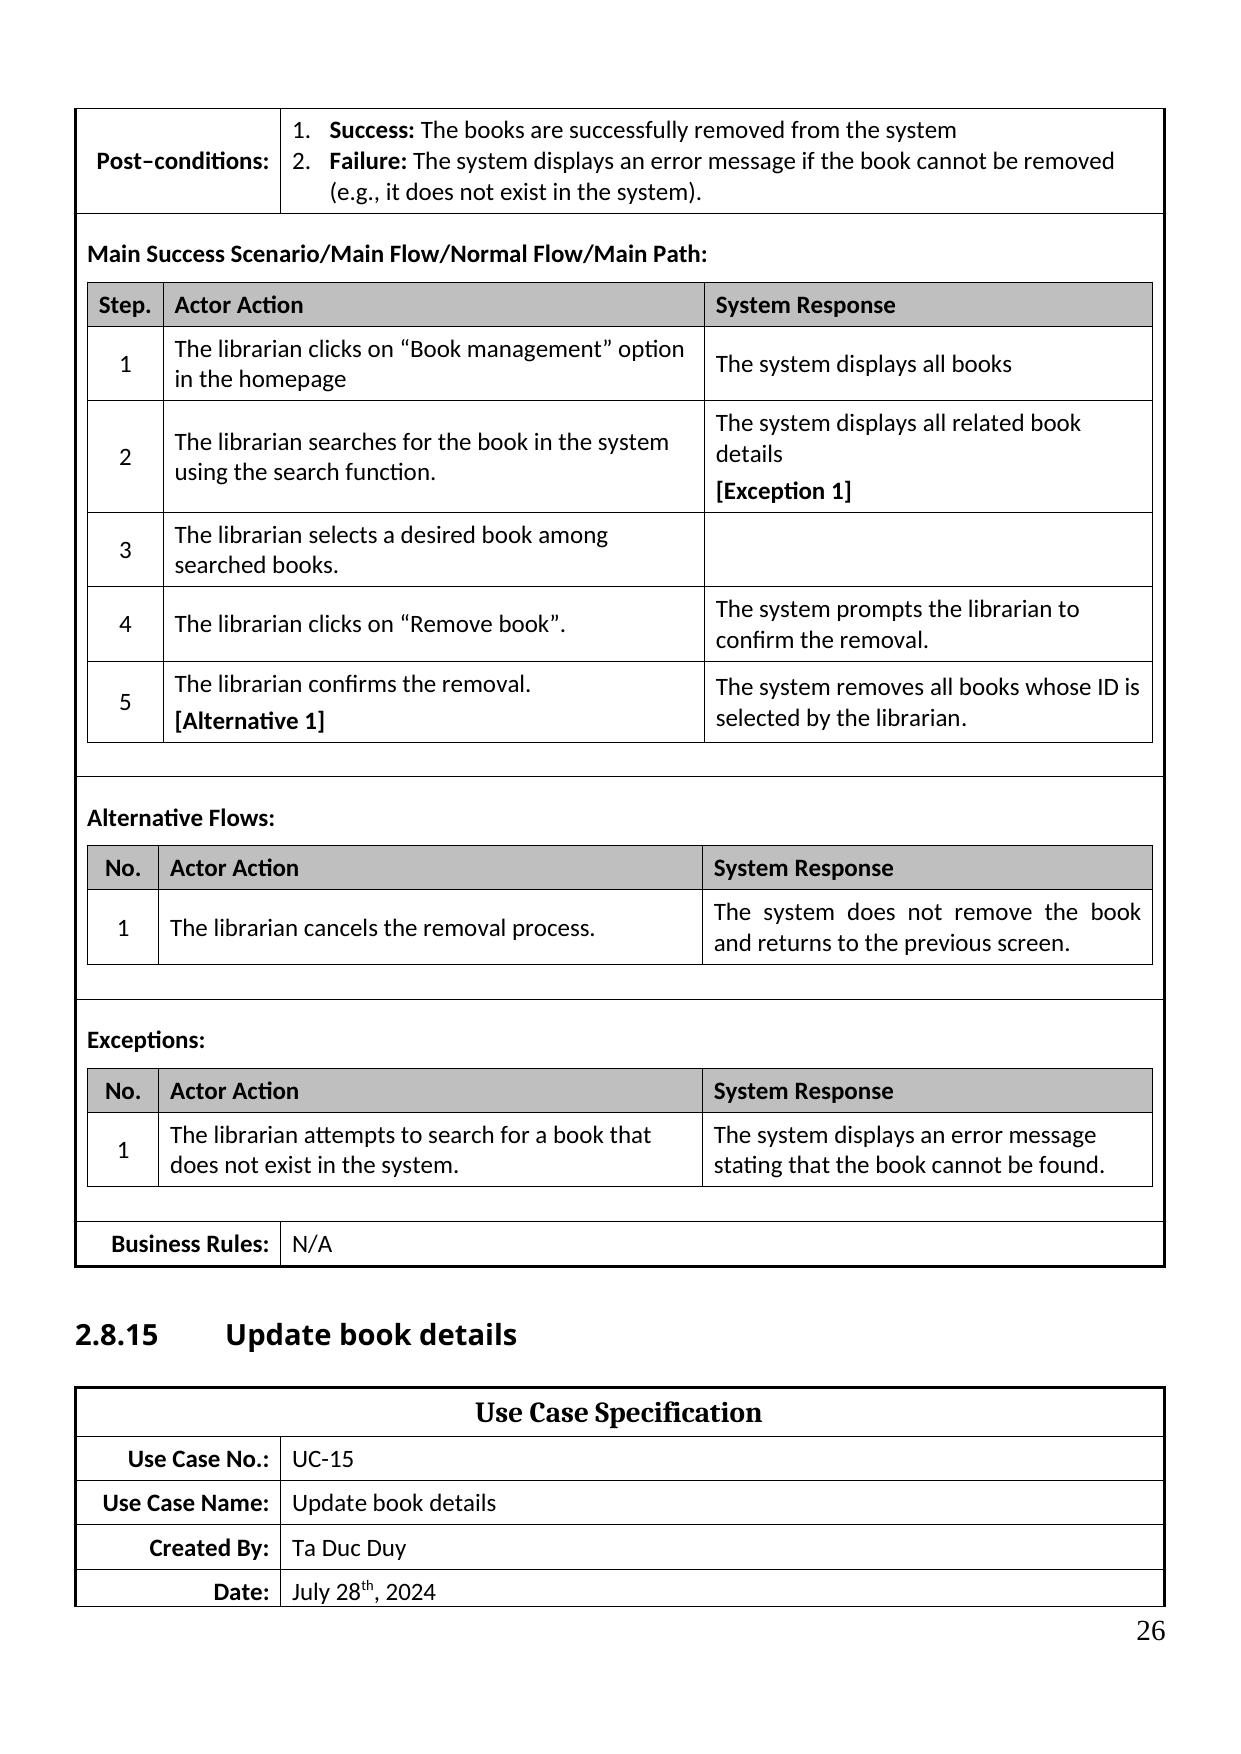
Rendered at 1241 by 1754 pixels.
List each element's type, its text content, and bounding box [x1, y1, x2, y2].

table_cell N/A [281, 1222, 1163, 1265]
table_cell Main Success Scenario/Main Flow/Normal Flow/Main Path: [77, 214, 1163, 776]
table_cell Date: [77, 1570, 280, 1606]
subtitle Update book details [75, 1314, 1165, 1354]
table_cell Alternative Flows: [77, 777, 1163, 998]
table_cell Use Case No.: [77, 1437, 280, 1480]
table_cell Post–conditions: [77, 109, 280, 212]
table_cell UC-15 [281, 1437, 1163, 1480]
table_cell Use Case Name: [77, 1481, 280, 1524]
table_cell Ta Duc Duy [281, 1525, 1163, 1568]
table_cell Exceptions: [77, 1000, 1163, 1221]
table_cell Success: The books are successfully removed from the system Failure: The system displays an error message if the book cannot be removed (e.g., it does not exist in the system). [281, 109, 1163, 212]
table_cell July 28th, 2024 [281, 1570, 1163, 1606]
table_header Use Case Specification [77, 1389, 1163, 1436]
table_cell Update book details [281, 1481, 1163, 1524]
table_cell Business Rules: [77, 1222, 280, 1265]
table_cell Created By: [77, 1525, 280, 1568]
